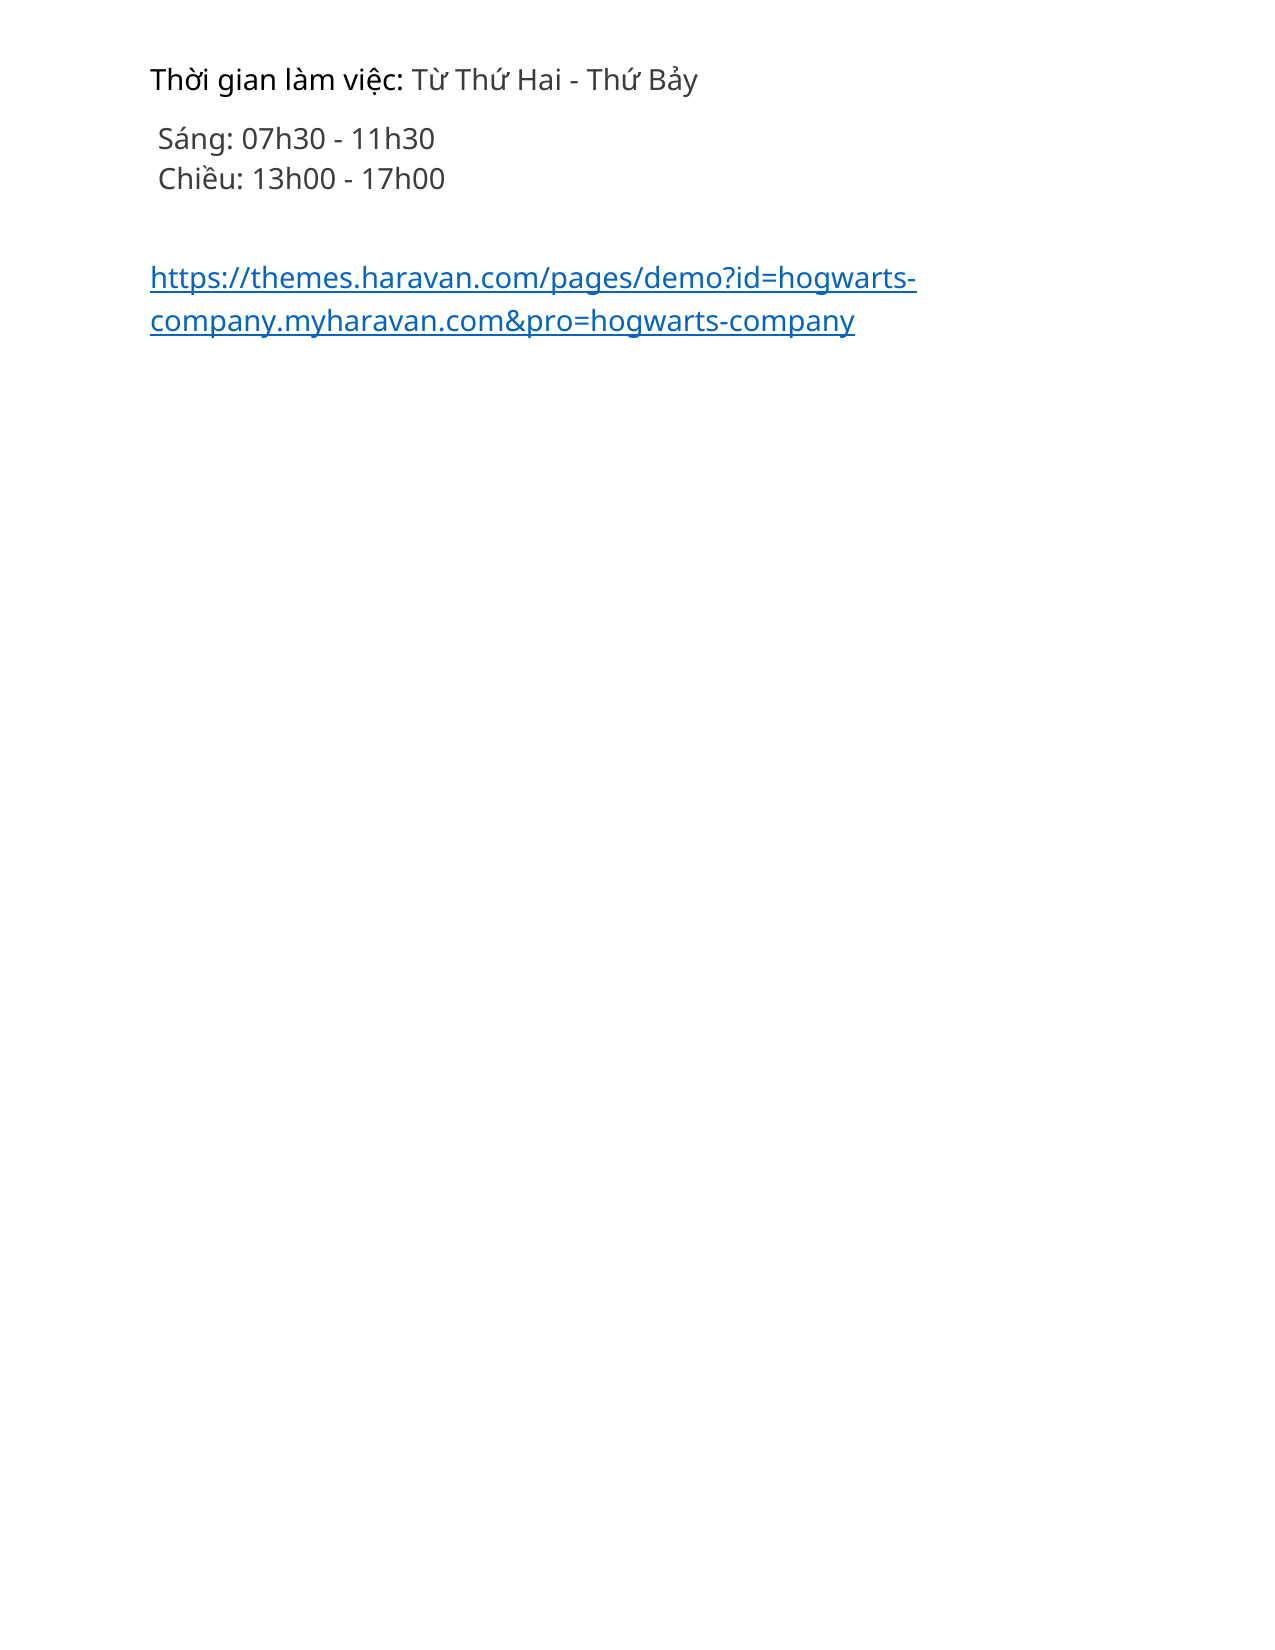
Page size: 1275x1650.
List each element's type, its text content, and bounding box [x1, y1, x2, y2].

text Chiều: 13h00 - 17h00 [150, 158, 1125, 198]
text Sáng: 07h30 - 11h30 [150, 119, 1125, 158]
text Thời gian làm việc: Từ Thứ Hai - Thứ Bảy [150, 59, 1125, 99]
text https://themes.haravan.com/pages/demo?id=hogwarts-company.myharavan.com&pro=hogwarts-company [150, 257, 1125, 340]
